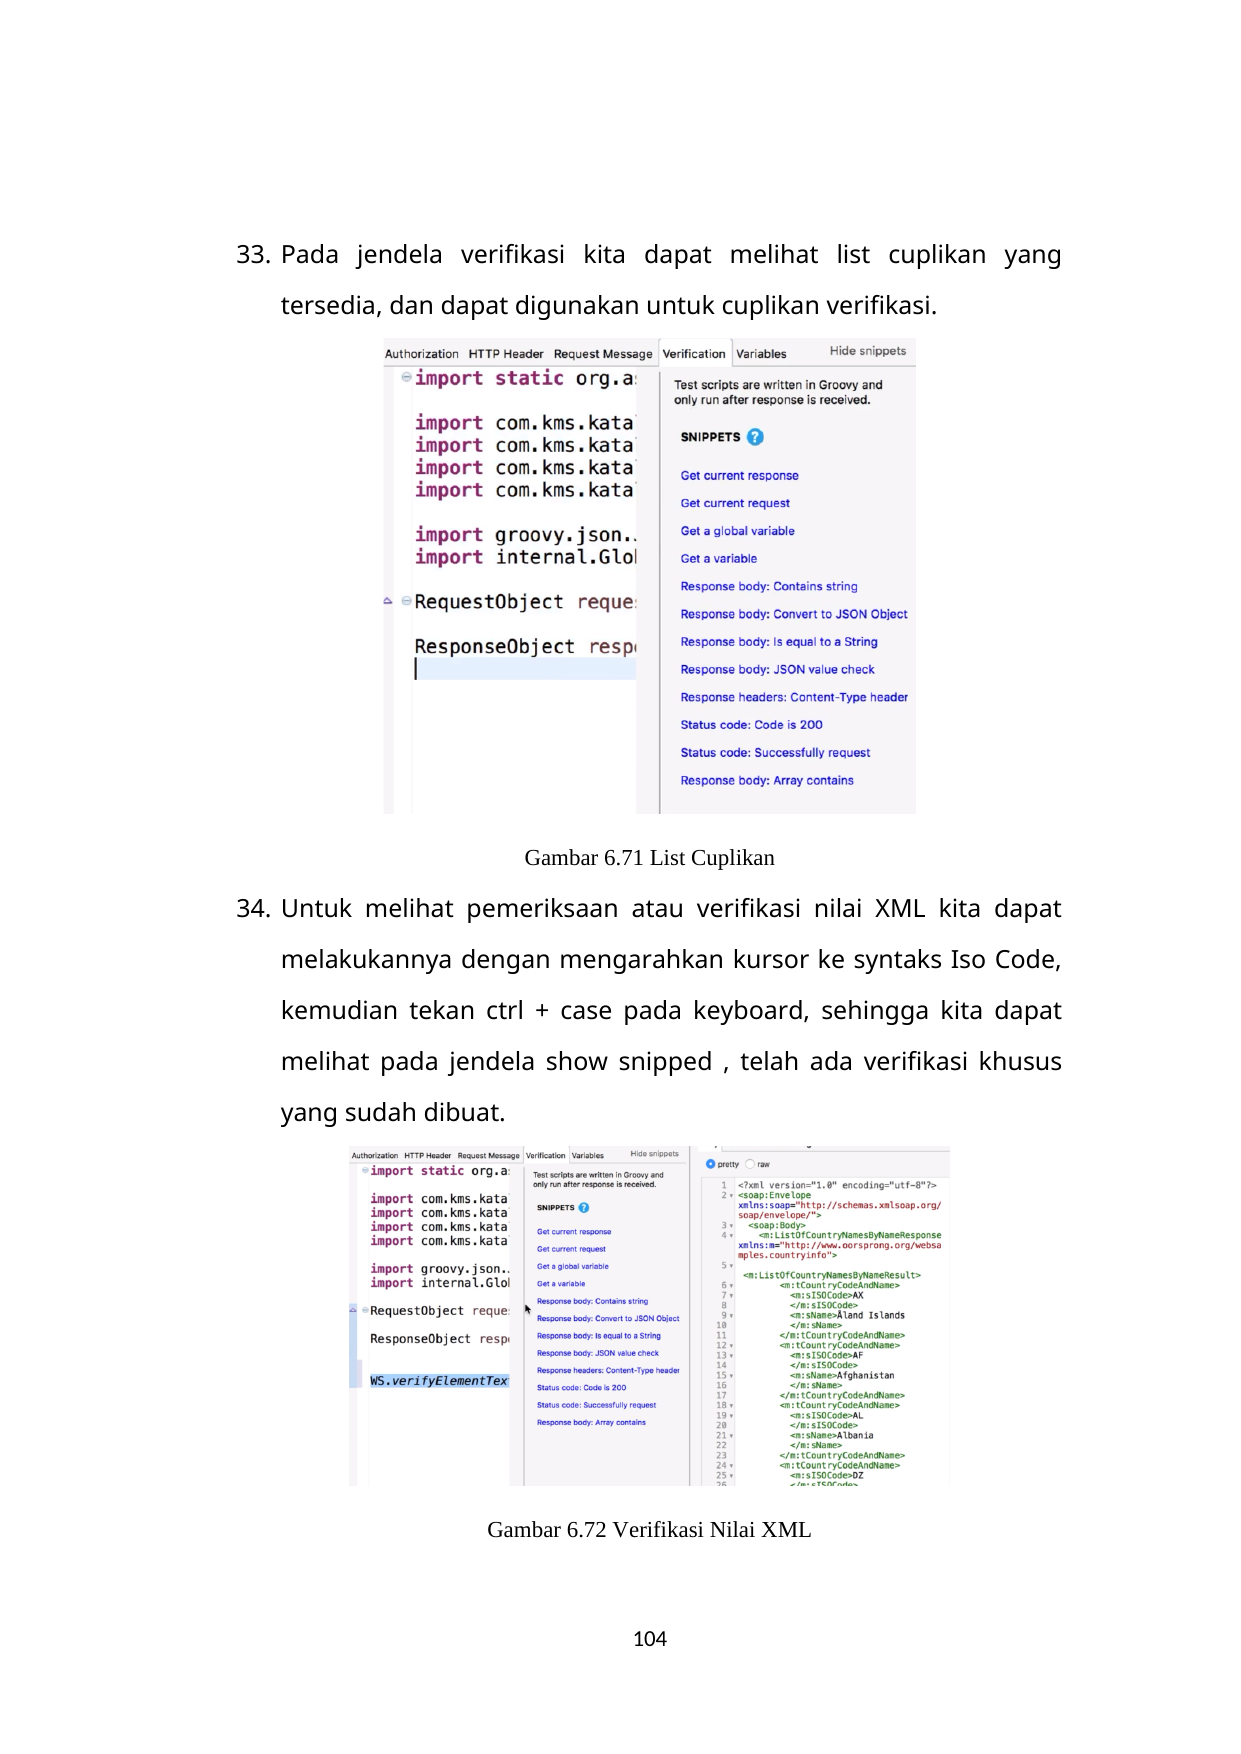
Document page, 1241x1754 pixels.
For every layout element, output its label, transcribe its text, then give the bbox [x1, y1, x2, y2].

picture [349, 1146, 951, 1486]
list Untuk melihat pemeriksaan atau verifikasi nilai XML kita dapat melakukannya dengan mengarahkan kursor ke syntaks Iso Code, kemudian tekan ctrl + case pada keyboard, sehingga kita dapat melihat pada jendela show snipped , telah ada verifikasi khusus yang sudah dibuat. [236, 891, 1063, 1129]
picture [383, 338, 916, 814]
list Pada jendela verifikasi kita dapat melihat list cuplikan yang tersedia, dan dapat digunakan untuk cuplikan verifikasi. [236, 236, 1063, 321]
